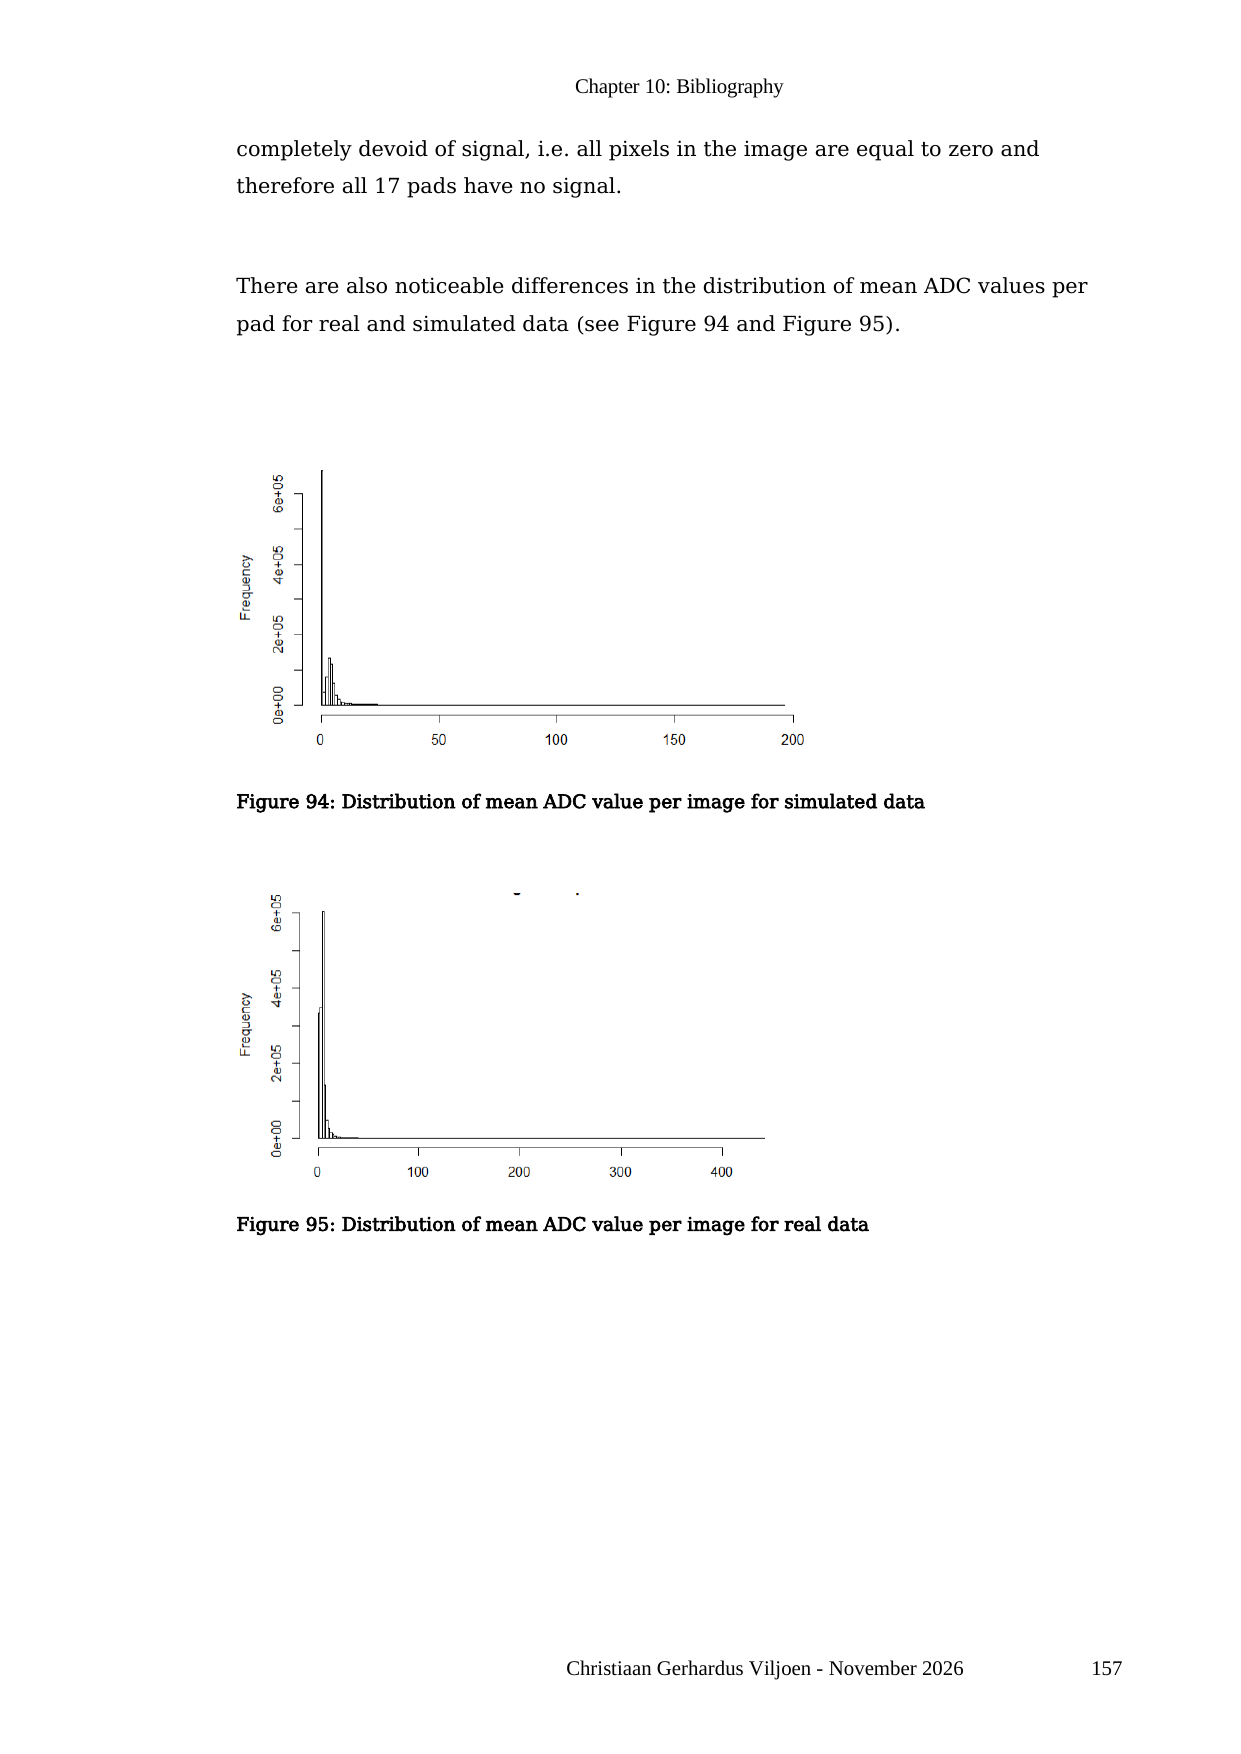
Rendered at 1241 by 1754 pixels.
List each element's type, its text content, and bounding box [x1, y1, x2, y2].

text Figure 94: Distribution of mean ADC value per image for simulated data [236, 789, 1122, 812]
text Figure 95: Distribution of mean ADC value per image for real data [236, 1212, 1122, 1235]
picture [236, 460, 816, 765]
picture [236, 893, 773, 1188]
text There are also noticeable differences in the distribution of mean ADC values per pad for real and simulated data (see Figure 94 and Figure 95). [236, 273, 1122, 335]
